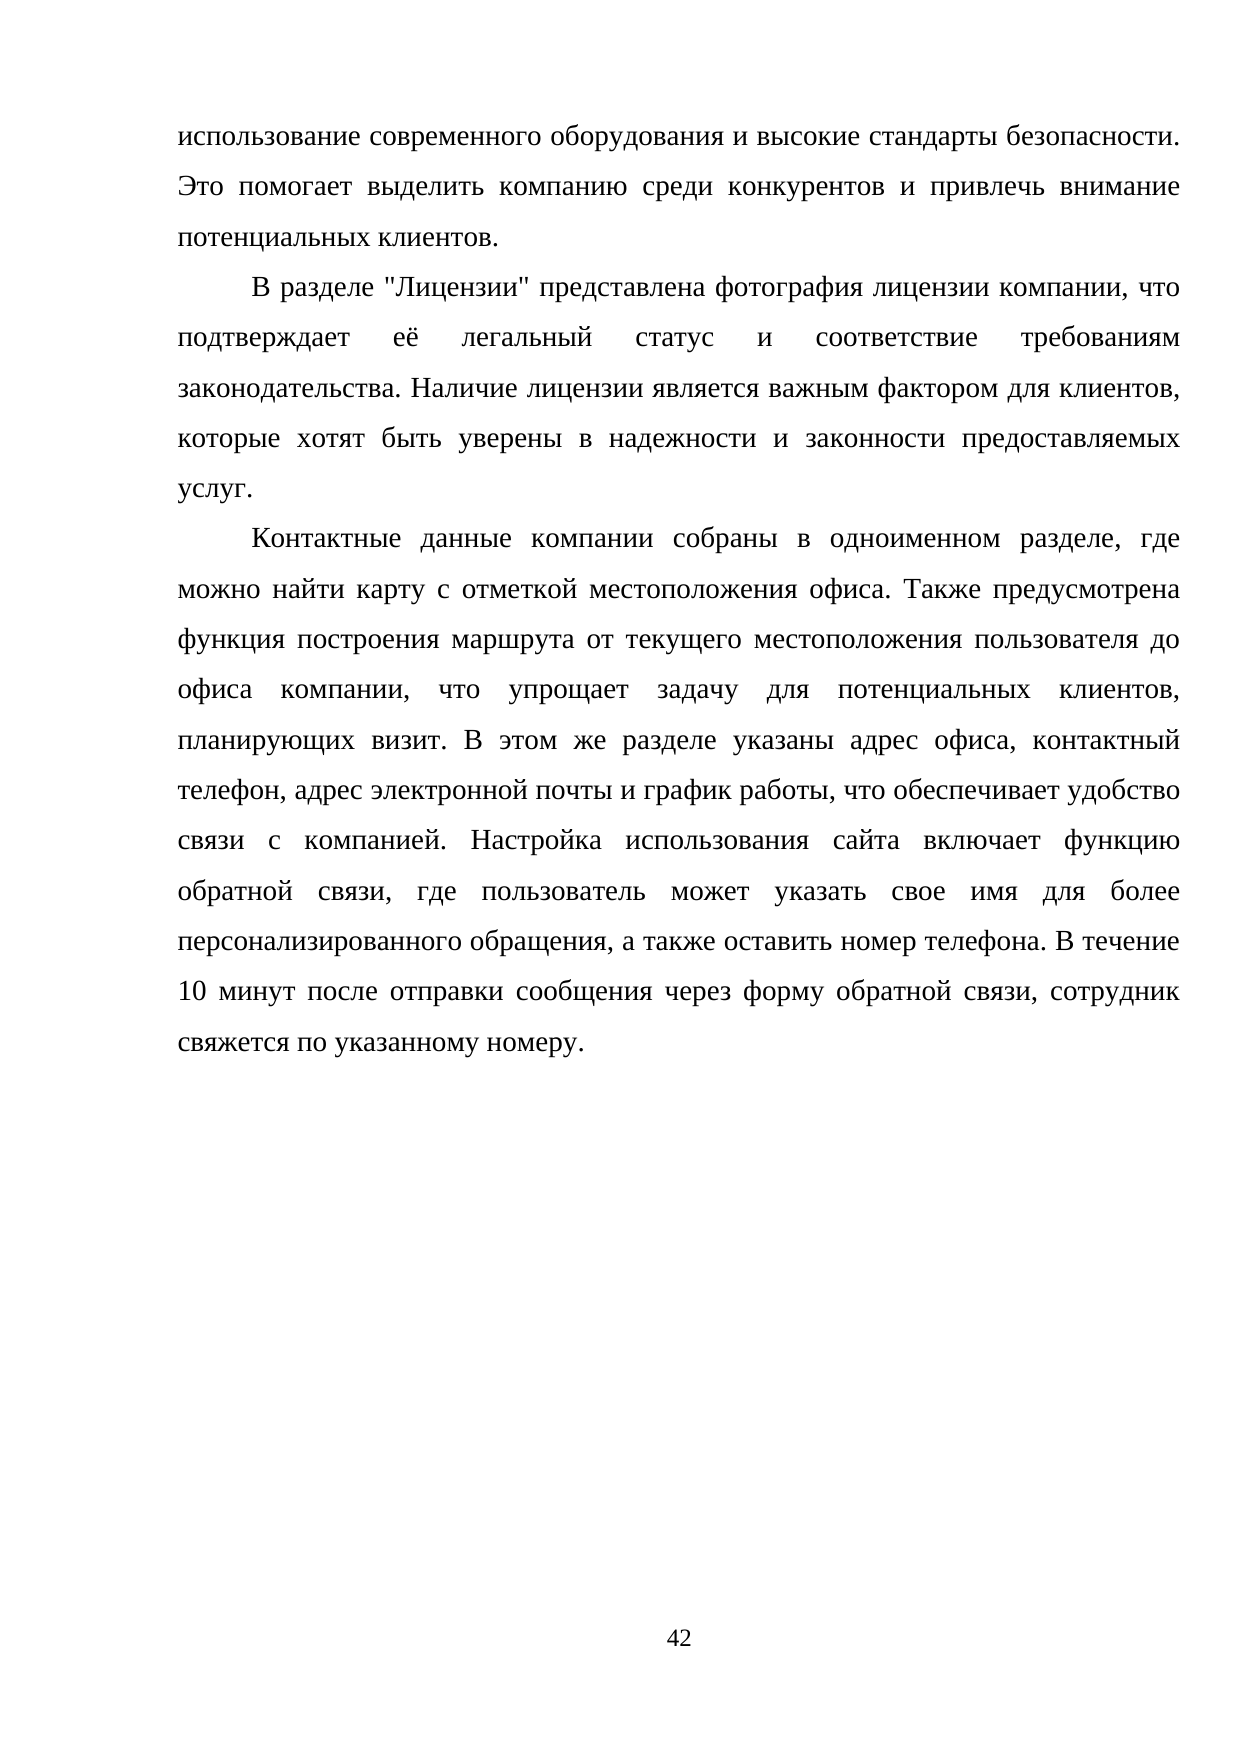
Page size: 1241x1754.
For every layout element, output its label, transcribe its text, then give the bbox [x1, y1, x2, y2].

text В разделе "Лицензии" представлена фотография лицензии компании, что подтверждает её легальный статус и соответствие требованиям законодательства. Наличие лицензии является важным фактором для клиентов, которые хотят быть уверены в надежности и законности предоставляемых услуг. [177, 269, 1181, 504]
text Контактные данные компании собраны в одноименном разделе, где можно найти карту с отметкой местоположения офиса. Также предусмотрена функция построения маршрута от текущего местоположения пользователя до офиса компании, что упрощает задачу для потенциальных клиентов, планирующих визит. В этом же разделе указаны адрес офиса, контактный телефон, адрес электронной почты и график работы, что обеспечивает удобство связи с компанией. Настройка использования сайта включает функцию обратной связи, где пользователь может указать свое имя для более персонализированного обращения, а также оставить номер телефона. В течение 10 минут после отправки сообщения через форму обратной связи, сотрудник свяжется по указанному номеру. [177, 521, 1181, 1057]
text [177, 118, 1181, 252]
